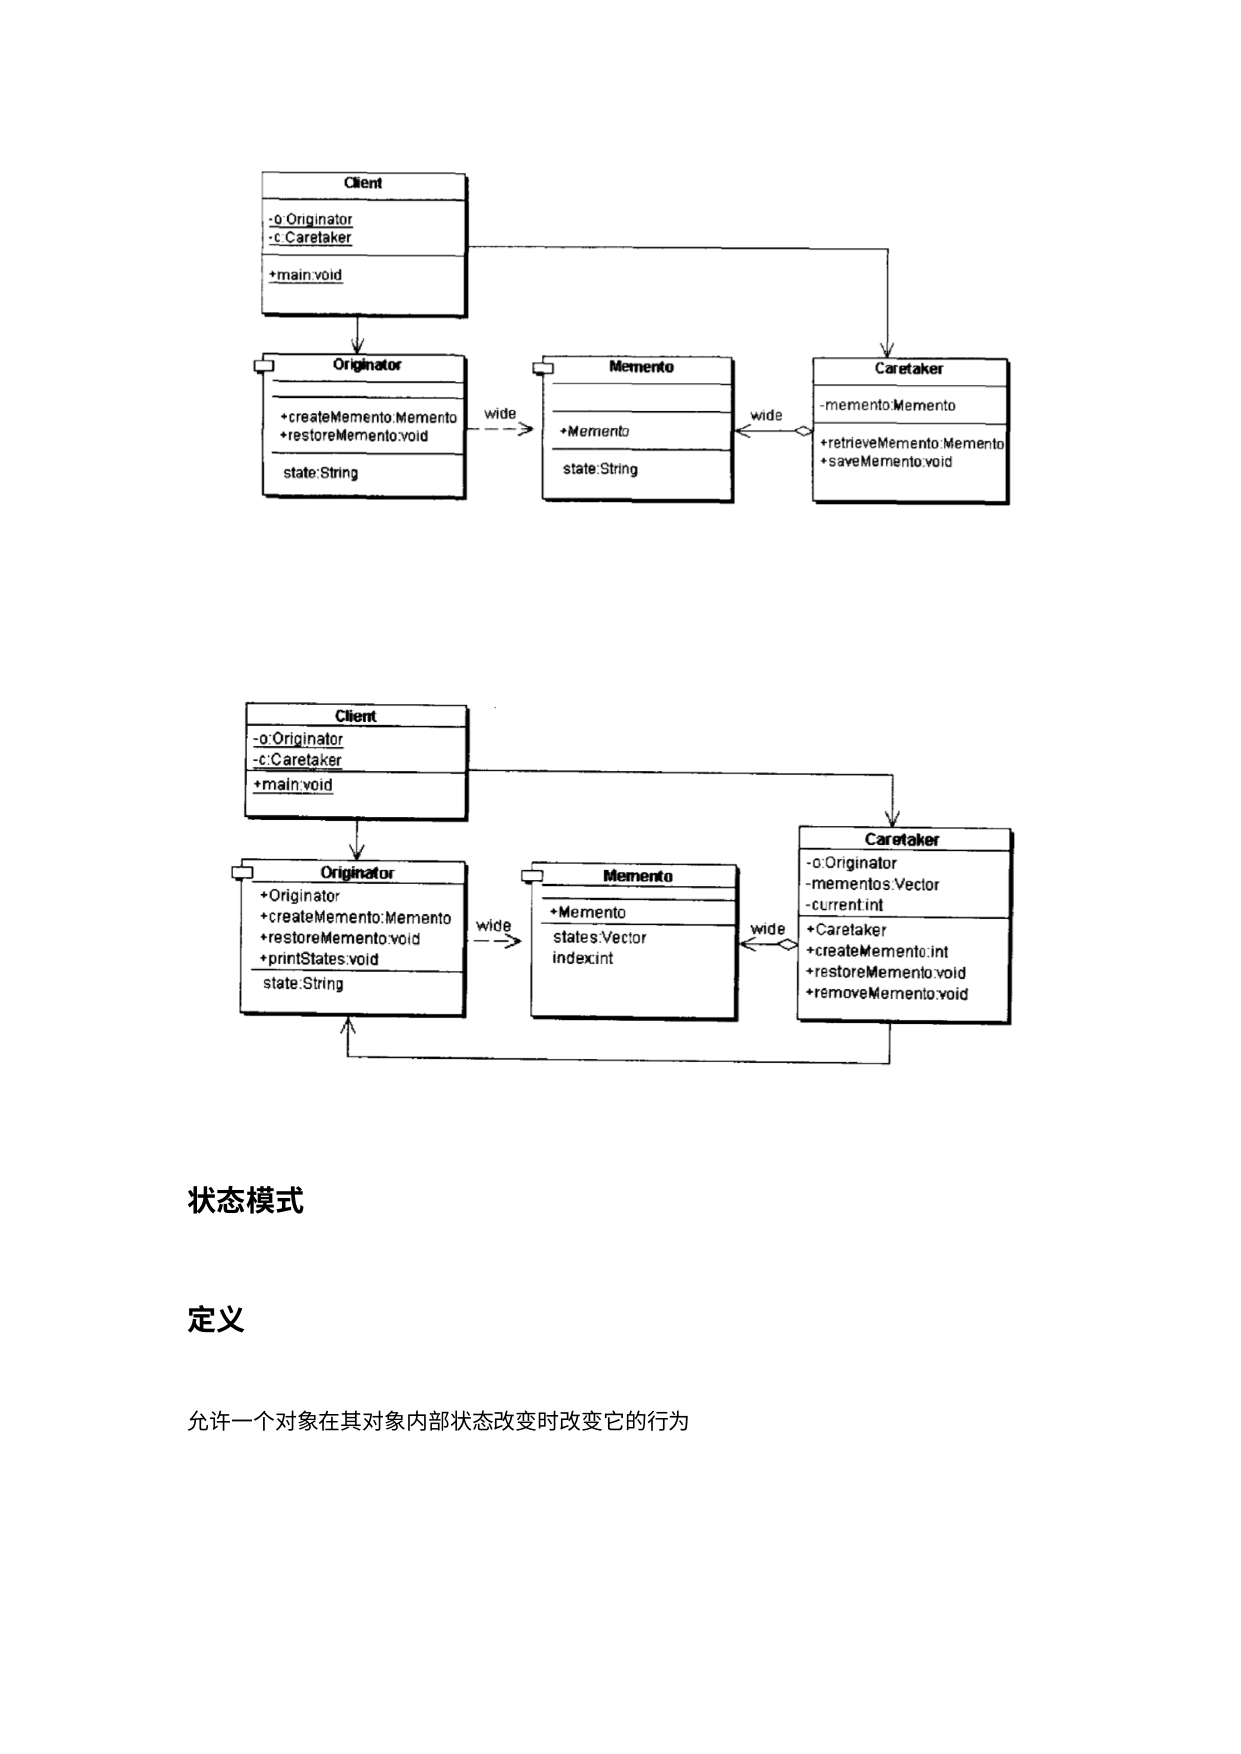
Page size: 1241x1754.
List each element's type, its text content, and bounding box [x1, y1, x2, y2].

picture [187, 162, 1053, 527]
subtitle 状态模式 [187, 1166, 1053, 1231]
subtitle 定义 [187, 1285, 1053, 1350]
text 允许一个对象在其对象内部状态改变时改变它的行为 [187, 1404, 1053, 1436]
picture [187, 682, 1053, 1080]
